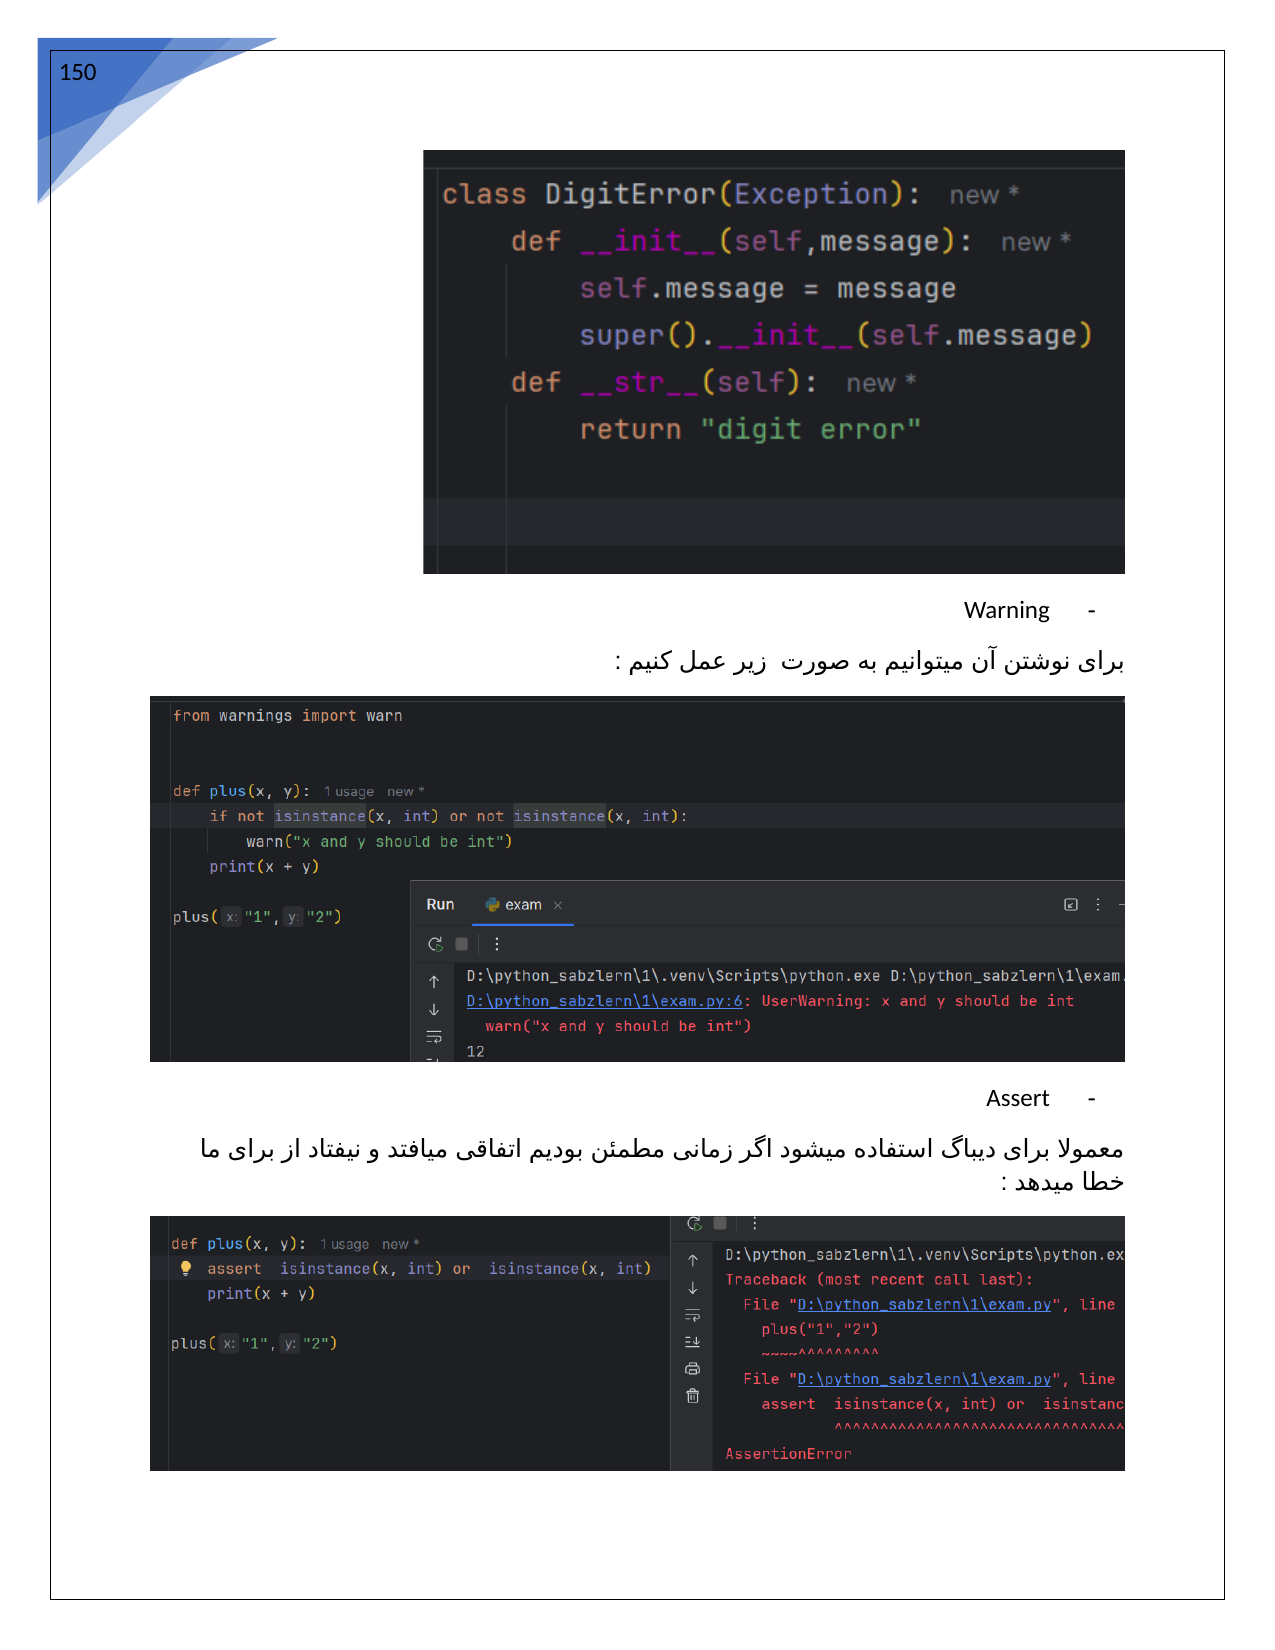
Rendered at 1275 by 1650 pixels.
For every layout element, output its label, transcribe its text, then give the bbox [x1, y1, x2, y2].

list Warning [150, 594, 1087, 625]
list Assert [150, 1082, 1087, 1113]
picture [150, 1216, 1125, 1471]
text برای نوشتن آن میتوانیم به صورت زیر عمل کنیم : [150, 646, 1125, 675]
picture [37, 37, 279, 206]
picture [423, 150, 1125, 574]
text معمولا برای دیباگ استفاده میشود اگر زمانی مطمئن بودیم اتفاقی میافتد و نیفتاد از برای ما خطا میدهد : [150, 1134, 1125, 1196]
picture [51, 51, 279, 206]
picture [150, 696, 1125, 1062]
